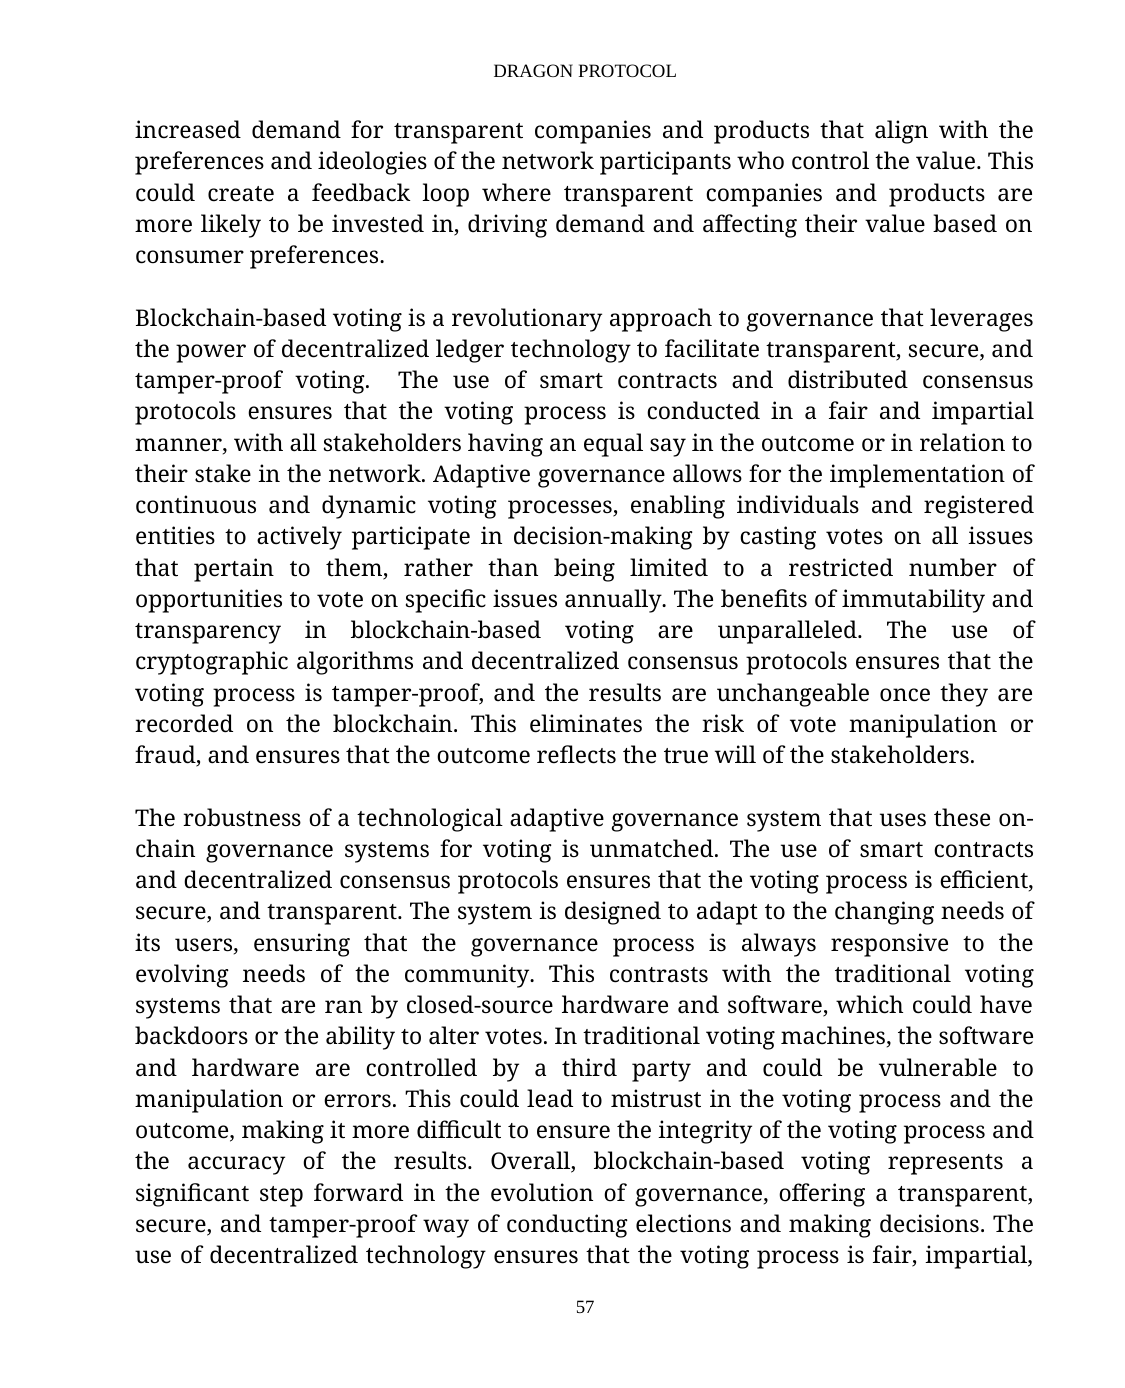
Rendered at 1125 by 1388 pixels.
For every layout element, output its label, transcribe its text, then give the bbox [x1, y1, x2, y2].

text Blockchain-based voting is a revolutionary approach to governance that leverages the power of decentralized ledger technology to facilitate transparent, secure, and tamper-proof voting. The use of smart contracts and distributed consensus protocols ensures that the voting process is conducted in a fair and impartial manner, with all stakeholders having an equal say in the outcome or in relation to their stake in the network. Adaptive governance allows for the implementation of continuous and dynamic voting processes, enabling individuals and registered entities to actively participate in decision-making by casting votes on all issues that pertain to them, rather than being limited to a restricted number of opportunities to vote on specific issues annually. The benefits of immutability and transparency in blockchain-based voting are unparalleled. The use of cryptographic algorithms and decentralized consensus protocols ensures that the voting process is tamper-proof, and the results are unchangeable once they are recorded on the blockchain. This eliminates the risk of vote manipulation or fraud, and ensures that the outcome reflects the true will of the stakeholders. [135, 301, 1035, 770]
